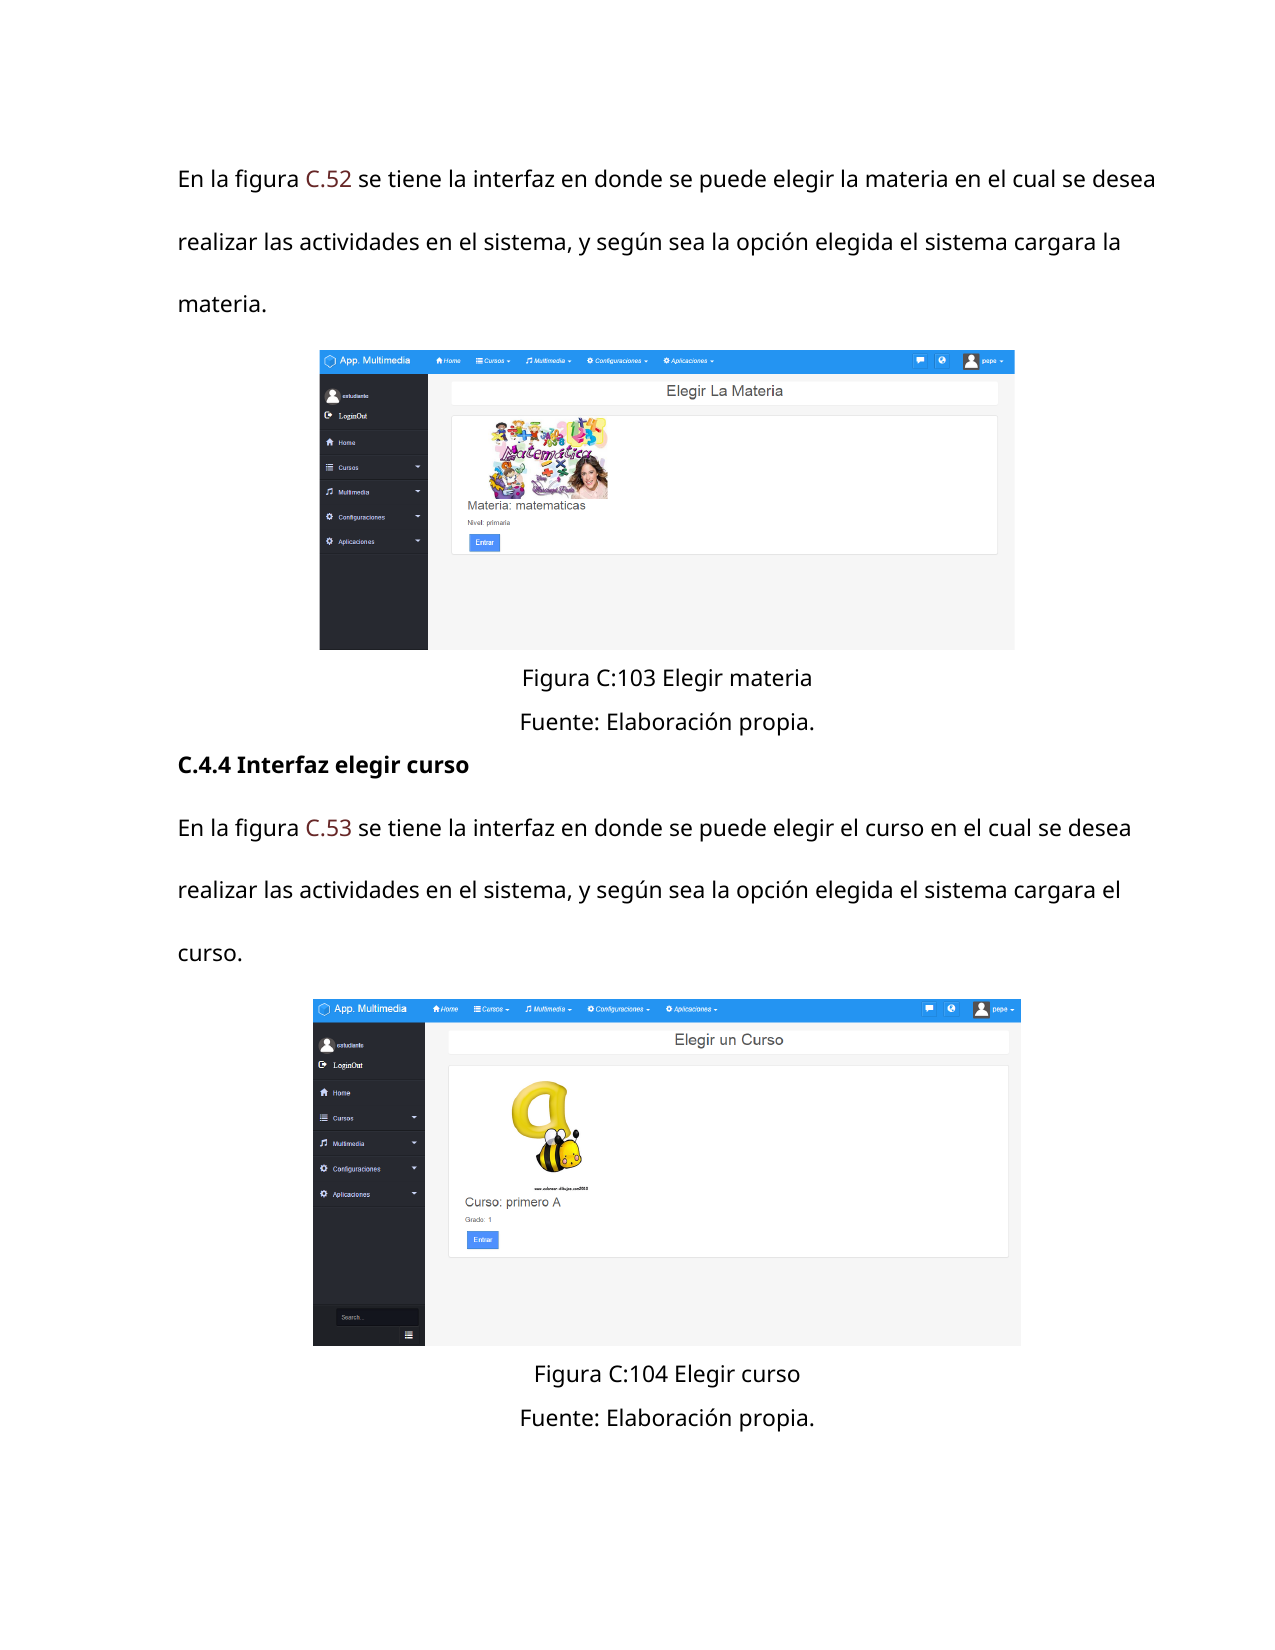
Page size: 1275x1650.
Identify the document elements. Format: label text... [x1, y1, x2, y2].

text Fuente: Elaboración propia. [177, 705, 1157, 737]
subtitle C.4.4 Interfaz elegir curso [177, 749, 1157, 780]
text En la figura C.52 se tiene la interfaz en donde se puede elegir la materia en el cual se desea realizar las actividades en el sistema, y según sea la opción elegida el sistema cargara la materia. [177, 163, 1157, 319]
text Fuente: Elaboración propia. [177, 1402, 1157, 1433]
text En la figura C.53 se tiene la interfaz en donde se puede elegir el curso en el cual se desea realizar las actividades en el sistema, y según sea la opción elegida el sistema cargara el curso. [177, 812, 1157, 968]
